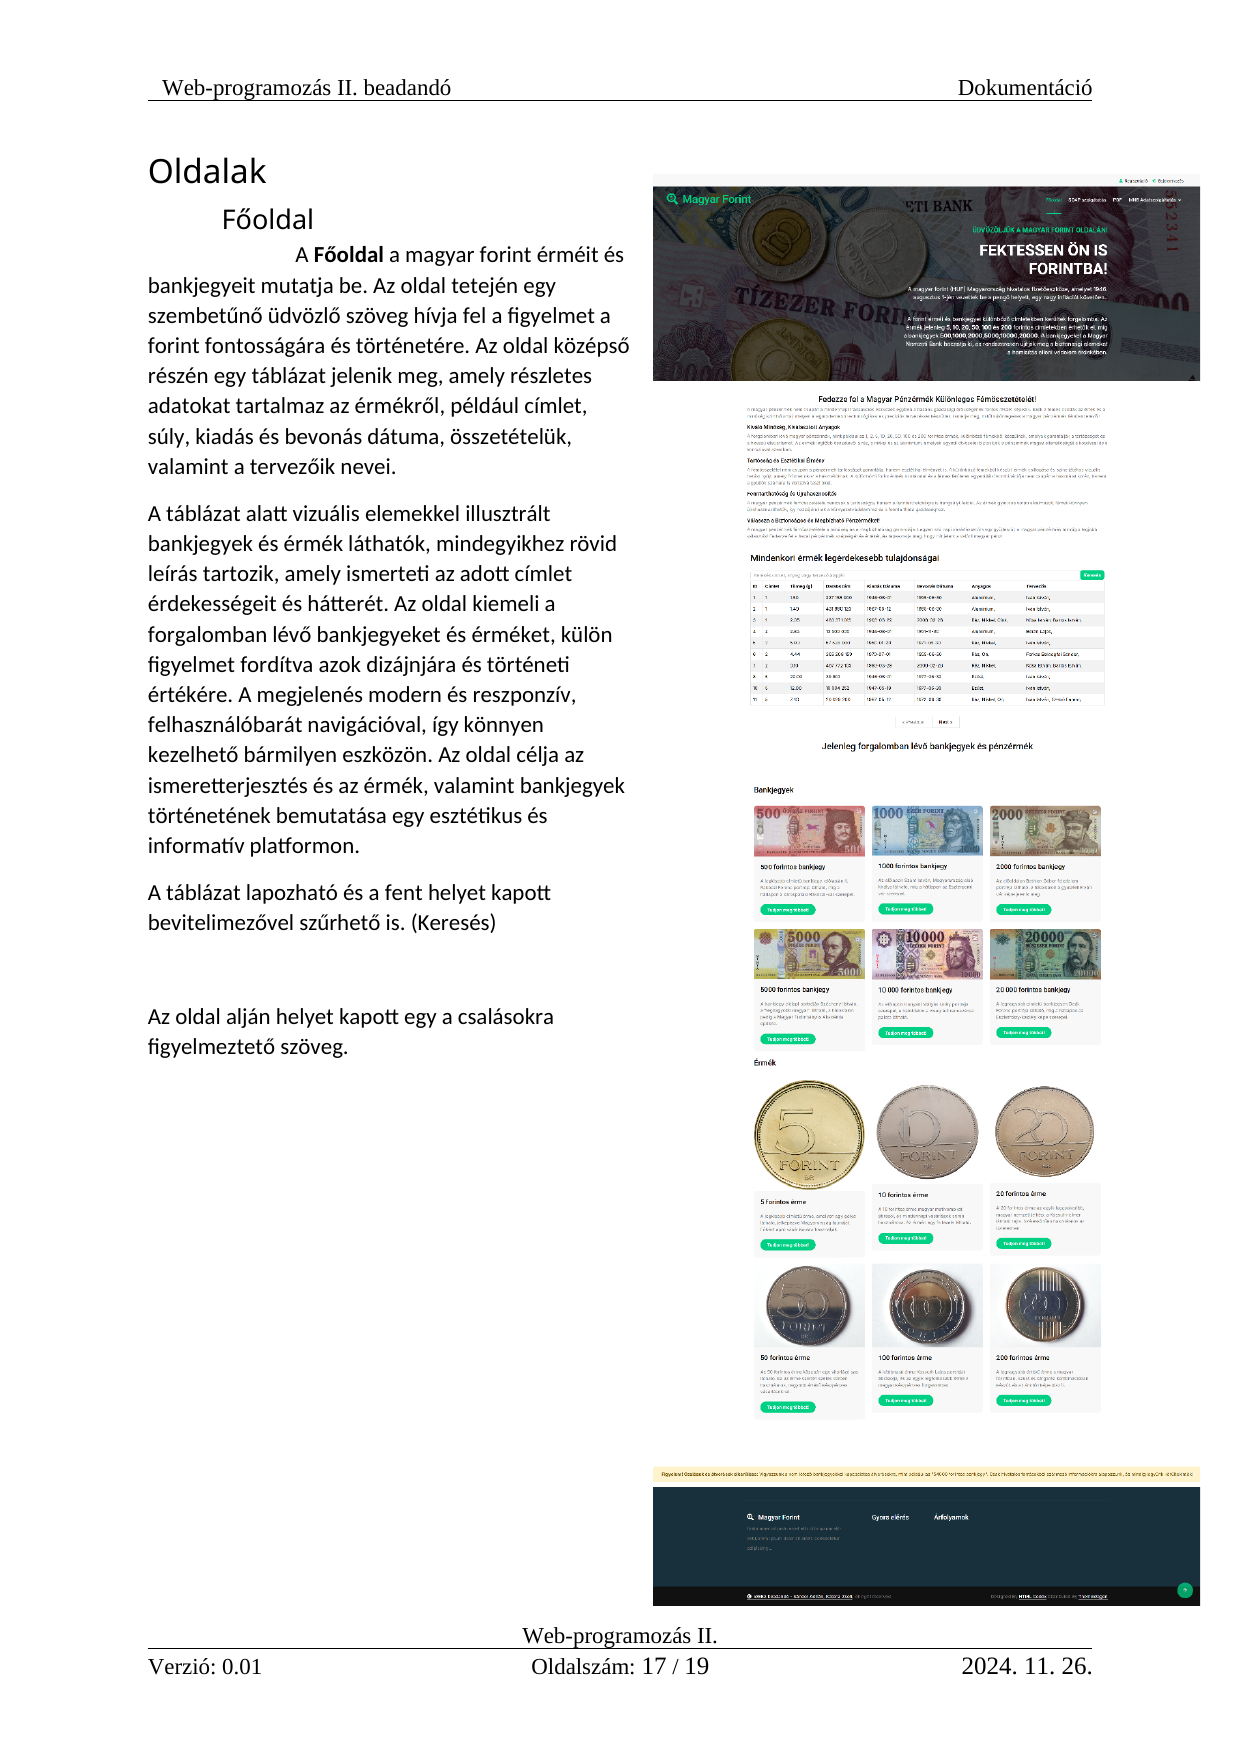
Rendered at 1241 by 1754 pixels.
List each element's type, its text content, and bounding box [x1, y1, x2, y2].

text A Főoldal a magyar forint érméit és bankjegyeit mutatja be. Az oldal tetején egy szembetűnő üdvözlő szöveg hívja fel a figyelmet a forint fontosságára és történetére. Az oldal középső részén egy táblázat jelenik meg, amely részletes adatokat tartalmaz az érmékről, például címlet, súly, kiadás és bevonás dátuma, összetételük, valamint a tervezőik nevei. [148, 241, 653, 480]
text A táblázat lapozható és a fent helyet kapott bevitelimezővel szűrhető is. (Keresés) [148, 878, 653, 936]
subtitle Főoldal [148, 201, 653, 238]
picture [653, 174, 1200, 1606]
text A táblázat alatt vizuális elemekkel illusztrált bankjegyek és érmék láthatók, mindegyikhez rövid leírás tartozik, amely ismerteti az adott címlet érdekességeit és hátterét. Az oldal kiemeli a forgalomban lévő bankjegyeket és érméket, külön figyelmet fordítva azok dizájnjára és történeti értékére. A megjelenés modern és reszponzív, felhasználóbarát navigációval, így könnyen kezelhető bármilyen eszközön. Az oldal célja az ismeretterjesztés és az érmék, valamint bankjegyek történetének bemutatása egy esztétikus és informatív platformon. [148, 499, 653, 859]
text Az oldal alján helyet kapott egy a csalásokra figyelmeztető szöveg. [148, 1002, 653, 1060]
subtitle Oldalak [148, 148, 1092, 193]
